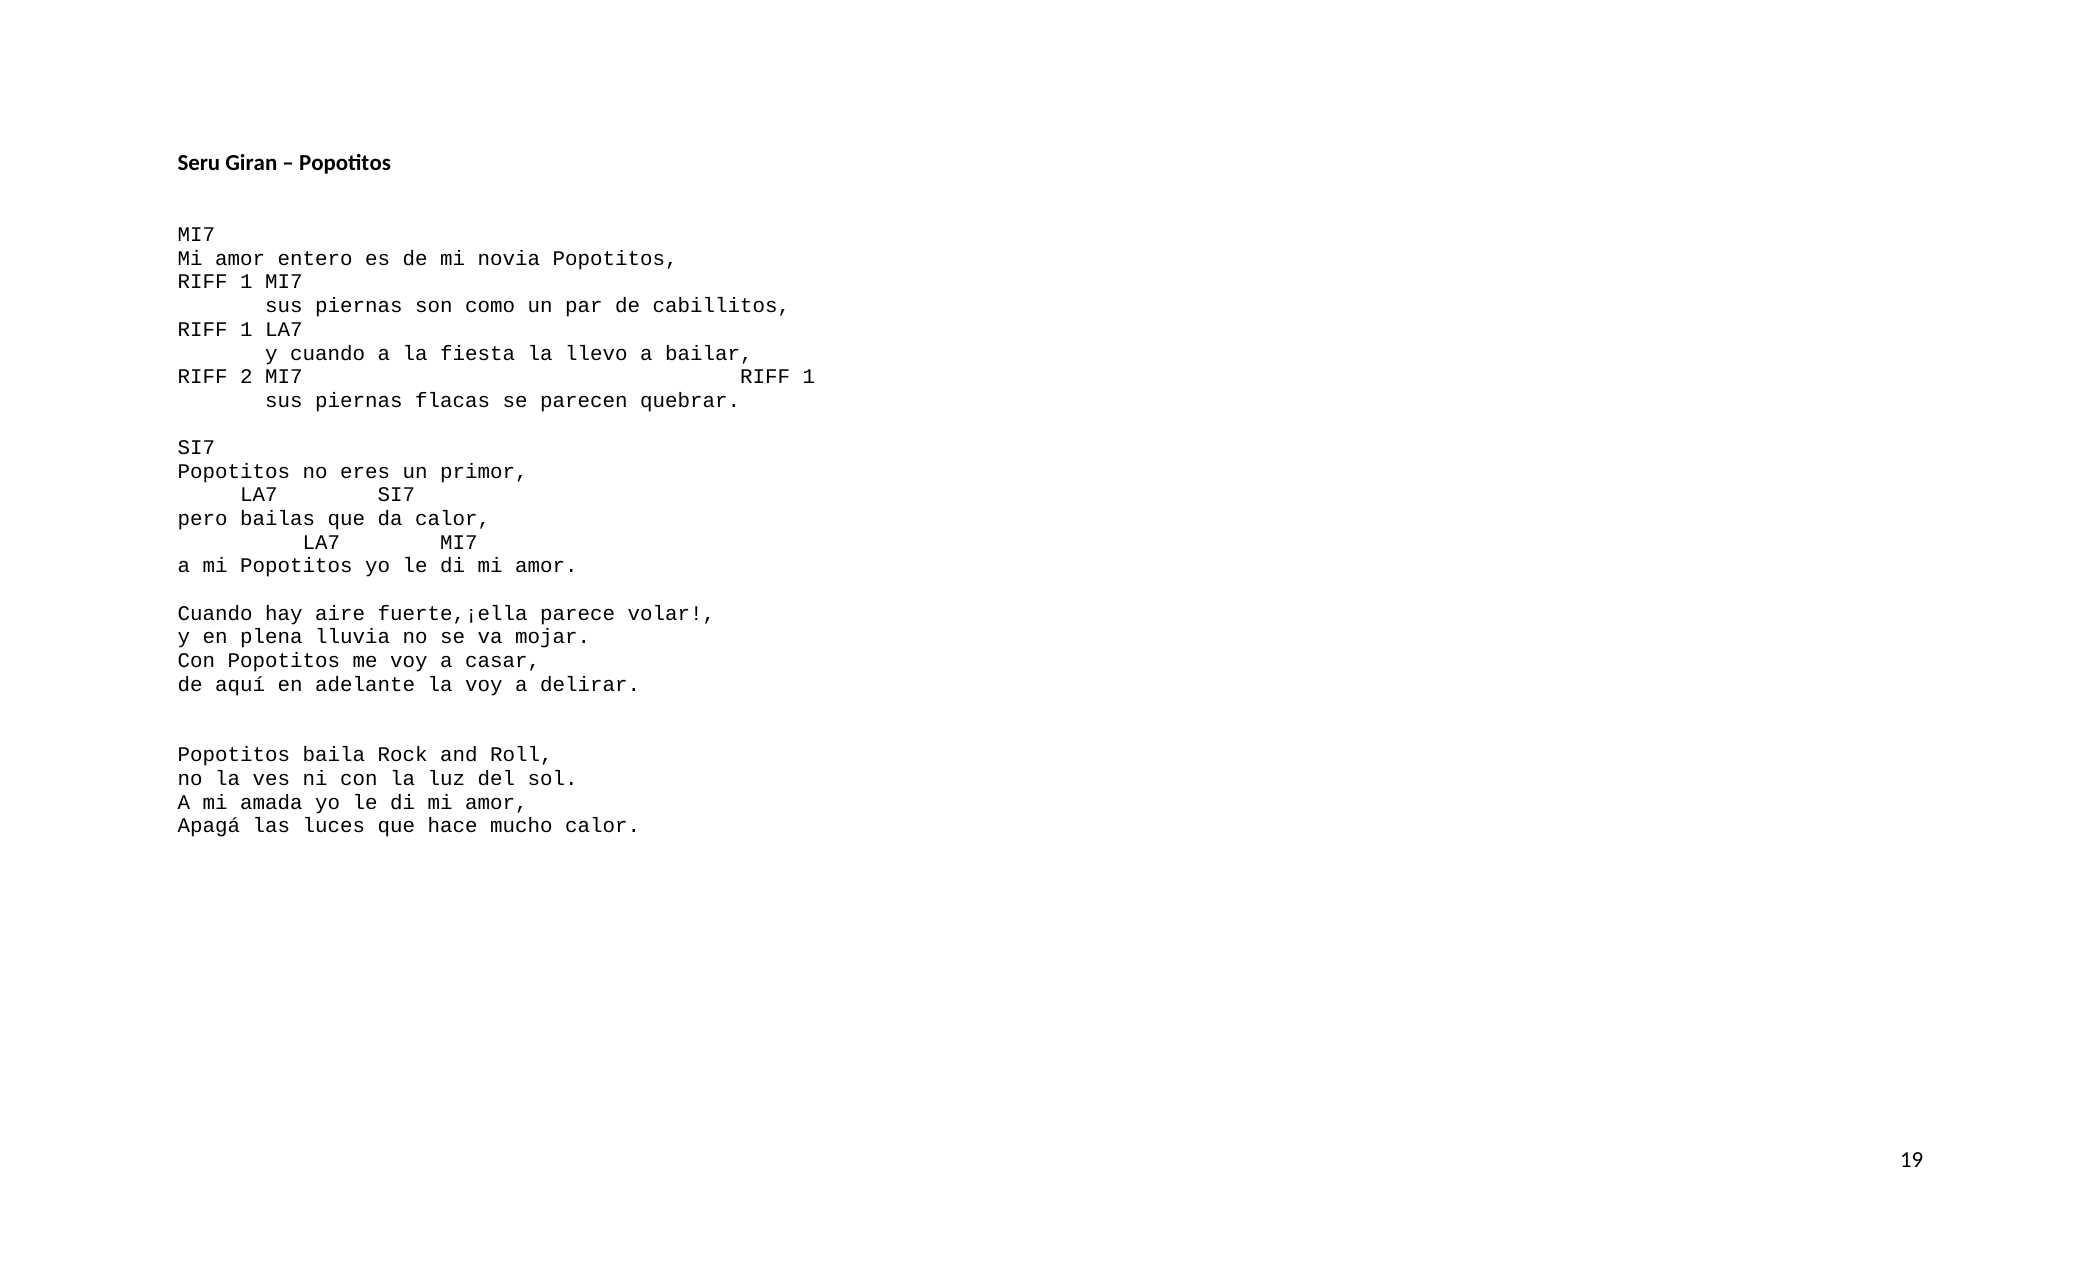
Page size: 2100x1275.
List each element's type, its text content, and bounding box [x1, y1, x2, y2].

text LA7 MI7 [177, 532, 1013, 555]
text LA7 SI7 [177, 484, 1013, 508]
text sus piernas flacas se parecen quebrar. [177, 390, 1013, 413]
text Popotitos no eres un primor, [177, 461, 1013, 484]
text Con Popotitos me voy a casar, [177, 650, 1013, 673]
text sus piernas son como un par de cabillitos, [177, 295, 1013, 319]
text de aquí en adelante la voy a delirar. [177, 673, 1013, 697]
text no la ves ni con la luz del sol. [177, 768, 1013, 792]
text RIFF 2 MI7 RIFF 1 [177, 366, 1013, 390]
text SI7 [177, 437, 1013, 461]
text Cuando hay aire fuerte,¡ella parece volar!, [177, 603, 1013, 626]
text Apagá las luces que hace mucho calor. [177, 815, 1013, 839]
text y cuando a la fiesta la llevo a bailar, [177, 342, 1013, 366]
text A mi amada yo le di mi amor, [177, 792, 1013, 815]
text y en plena lluvia no se va mojar. [177, 626, 1013, 650]
text Mi amor entero es de mi novia Popotitos, [177, 248, 1013, 272]
text Popotitos baila Rock and Roll, [177, 744, 1013, 768]
text RIFF 1 LA7 [177, 319, 1013, 342]
text pero bailas que da calor, [177, 508, 1013, 532]
text RIFF 1 MI7 [177, 272, 1013, 295]
text a mi Popotitos yo le di mi amor. [177, 555, 1013, 579]
text MI7 [177, 224, 1013, 248]
text Seru Giran – Popotitos [177, 148, 1013, 176]
